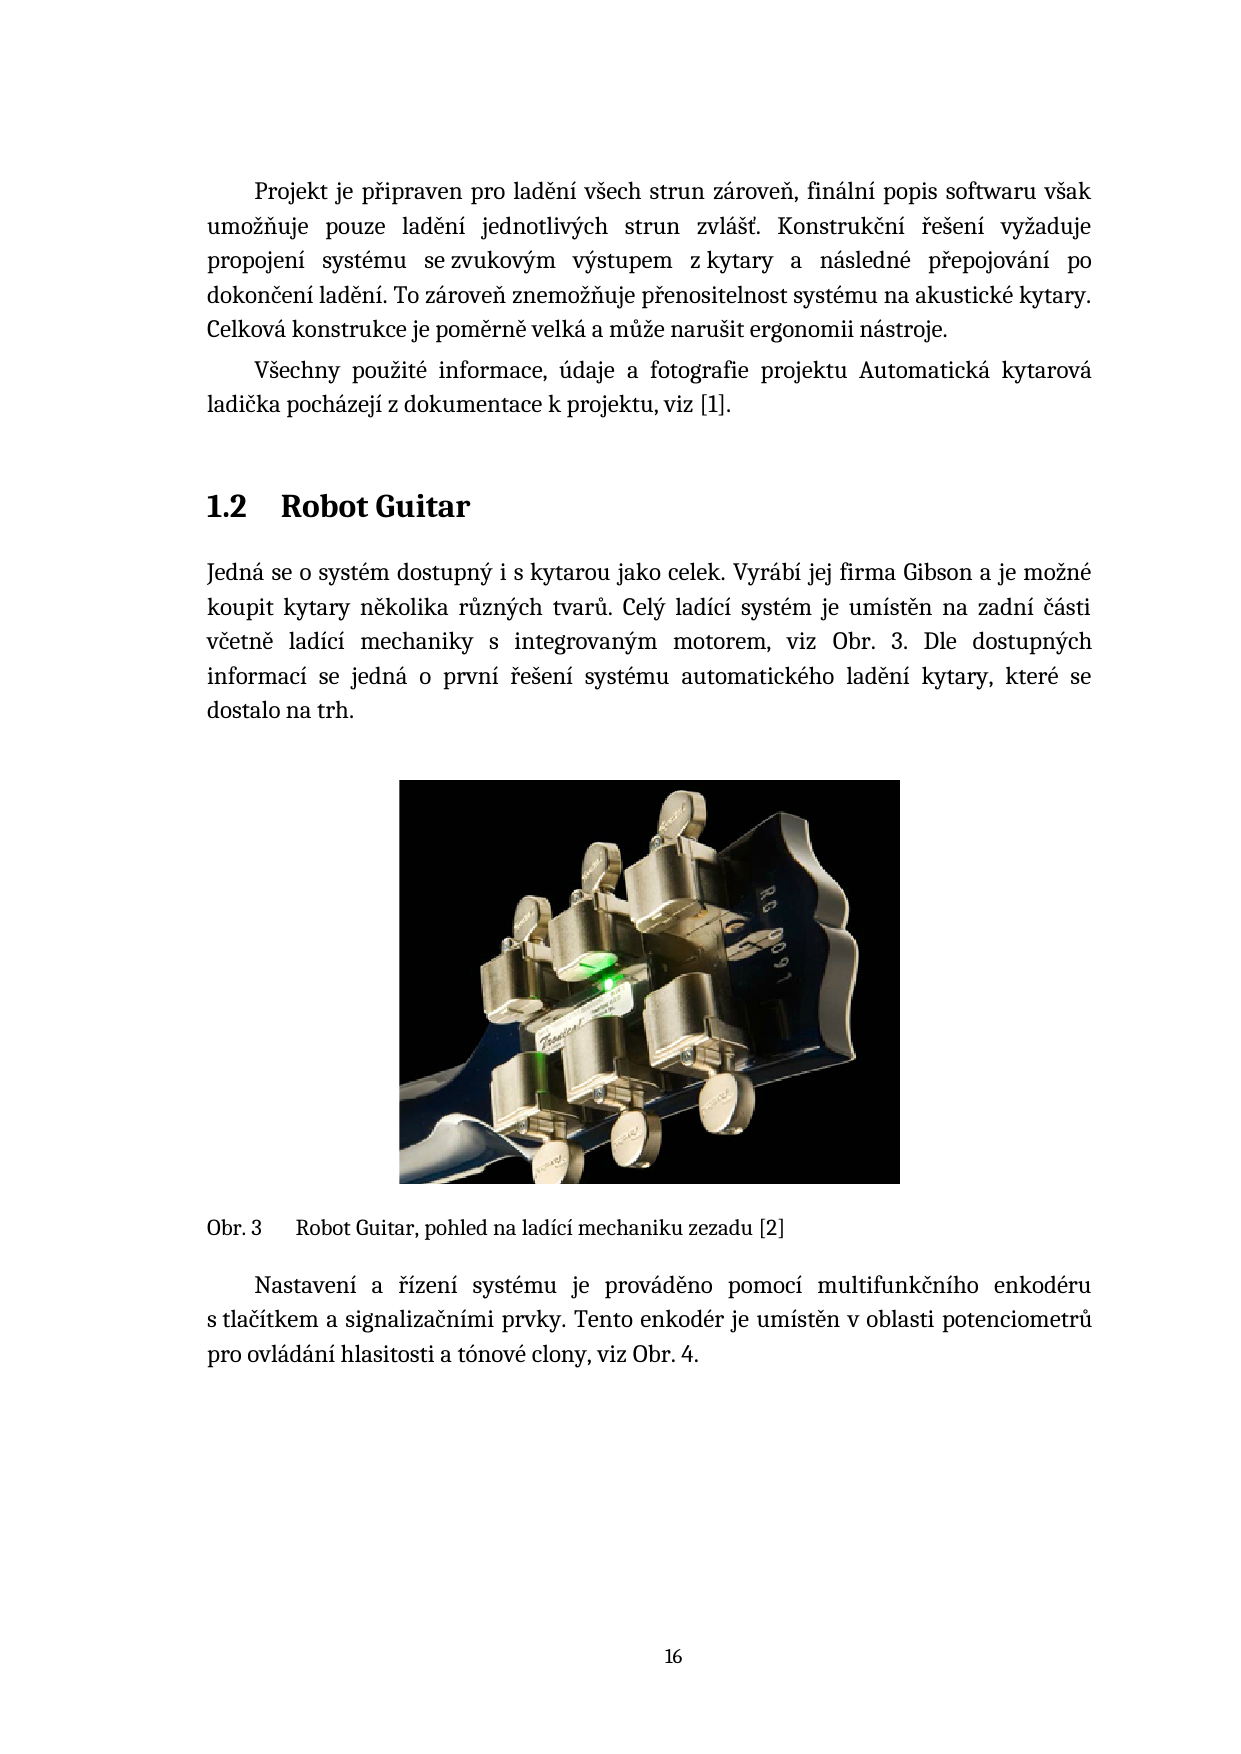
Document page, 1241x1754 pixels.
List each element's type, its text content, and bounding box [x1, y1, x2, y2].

subtitle Robot Guitar [207, 487, 1092, 526]
text Všechny použité informace, údaje a fotografie projektu Automatická kytarová ladička pocházejí z dokumentace k projektu, viz [1]. [207, 356, 1092, 419]
text Obr. 3 Robot Guitar, pohled na ladící mechaniku zezadu [2] [207, 1214, 1092, 1241]
picture [399, 780, 900, 1184]
text Nastavení a řízení systému je prováděno pomocí multifunkčního enkodéru s tlačítkem a signalizačními prvky. Tento enkodér je umístěn v oblasti potenciometrů pro ovládání hlasitosti a tónové clony, viz obr. 4. [207, 1271, 1092, 1368]
text Projekt je připraven pro ladění všech strun zároveň, finální popis softwaru však umožňuje pouze ladění jednotlivých strun zvlášť. Konstrukční řešení vyžaduje propojení systému se zvukovým výstupem z kytary a následné přepojování po dokončení ladění. To zároveň znemožňuje přenositelnost systému na akustické kytary. Celková konstrukce je poměrně velká a může narušit ergonomii nástroje. [207, 177, 1092, 344]
text Jedná se o systém dostupný i s kytarou jako celek. Vyrábí jej firma Gibson a je možné koupit kytary několika různých tvarů. Celý ladící systém je umístěn na zadní části včetně ladící mechaniky s integrovaným motorem, viz obr. 3. Dle dostupných informací se jedná o první řešení systému automatického ladění kytary, které se dostalo na trh. [207, 558, 1092, 725]
